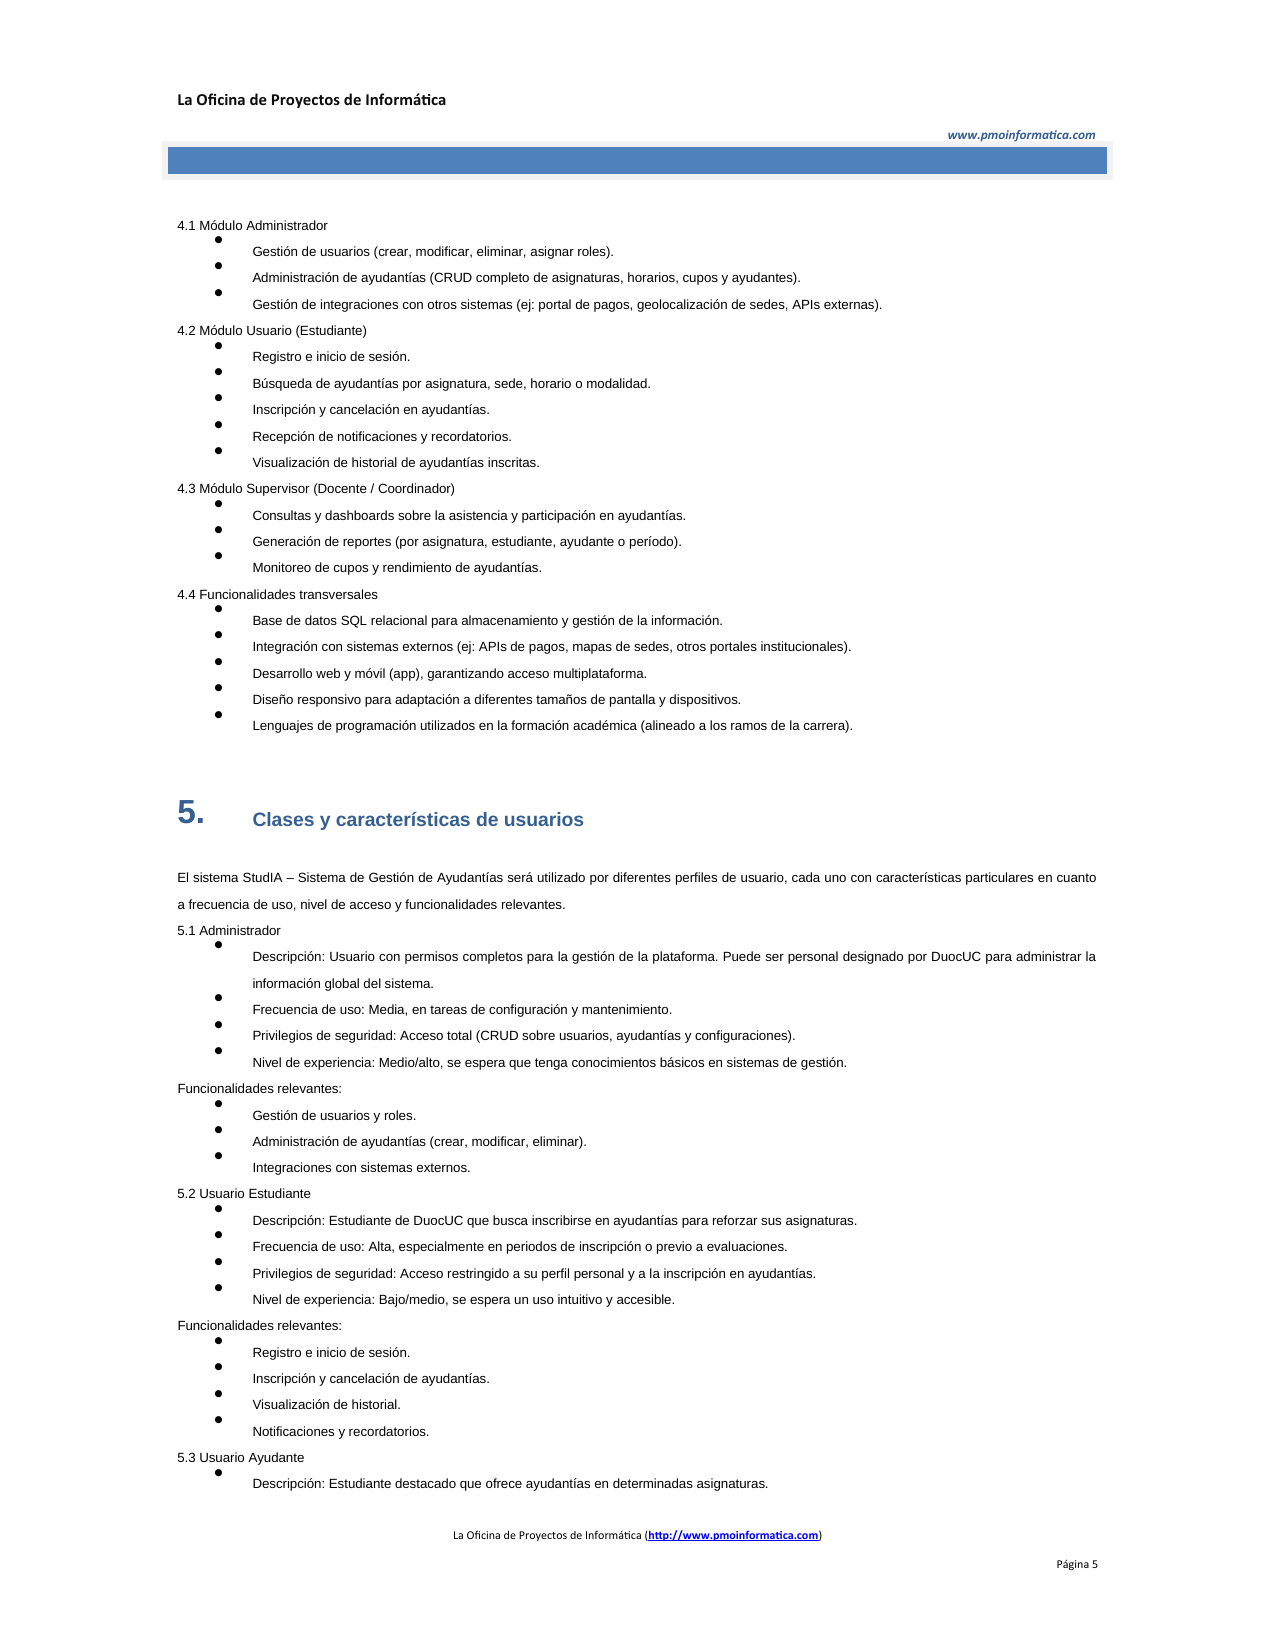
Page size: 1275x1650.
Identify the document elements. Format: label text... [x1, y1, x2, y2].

list Gestión de usuarios y roles. [215, 1097, 1098, 1123]
list Descripción: Usuario con permisos completos para la gestión de la plataforma. Puede ser personal designado por DuocUC para administrar la información global del sistema. [215, 938, 1098, 991]
list Generación de reportes (por asignatura, estudiante, ayudante o período). [215, 523, 1098, 549]
list Privilegios de seguridad: Acceso total (CRUD sobre usuarios, ayudantías y configuraciones). [215, 1017, 1098, 1044]
text 4.2 Módulo Usuario (Estudiante) [177, 312, 1098, 338]
list Nivel de experiencia: Bajo/medio, se espera un uso intuitivo y accesible. [215, 1281, 1098, 1307]
list Descripción: Estudiante de DuocUC que busca inscribirse en ayudantías para reforzar sus asignaturas. [215, 1202, 1098, 1228]
list Inscripción y cancelación de ayudantías. [215, 1360, 1098, 1386]
list Consultas y dashboards sobre la asistencia y participación en ayudantías. [215, 497, 1098, 523]
list Clases y características de usuarios [177, 792, 1098, 830]
list Recepción de notificaciones y recordatorios. [215, 418, 1098, 444]
text 5.2 Usuario Estudiante [177, 1176, 1098, 1202]
list Gestión de integraciones con otros sistemas (ej: portal de pagos, geolocalización de sedes, APIs externas). [215, 286, 1098, 312]
list Visualización de historial de ayudantías inscritas. [215, 444, 1098, 470]
list Base de datos SQL relacional para almacenamiento y gestión de la información. [215, 602, 1098, 628]
list Frecuencia de uso: Alta, especialmente en periodos de inscripción o previo a evaluaciones. [215, 1228, 1098, 1255]
text El sistema StudIA – Sistema de Gestión de Ayudantías será utilizado por diferentes perfiles de usuario, cada uno con características particulares en cuanto a frecuencia de uso, nivel de acceso y funcionalidades relevantes. [177, 859, 1098, 912]
list Desarrollo web y móvil (app), garantizando acceso multiplataforma. [215, 655, 1098, 681]
list Búsqueda de ayudantías por asignatura, sede, horario o modalidad. [215, 365, 1098, 391]
text 4.3 Módulo Supervisor (Docente / Coordinador) [177, 470, 1098, 497]
list Gestión de usuarios (crear, modificar, eliminar, asignar roles). [215, 233, 1098, 259]
list Integraciones con sistemas externos. [215, 1149, 1098, 1176]
list Inscripción y cancelación en ayudantías. [215, 391, 1098, 418]
list Lenguajes de programación utilizados en la formación académica (alineado a los ramos de la carrera). [215, 707, 1098, 734]
text 5.3 Usuario Ayudante [177, 1439, 1098, 1466]
text 5.1 Administrador [177, 912, 1098, 938]
list Privilegios de seguridad: Acceso restringido a su perfil personal y a la inscripción en ayudantías. [215, 1255, 1098, 1281]
text 4.1 Módulo Administrador [177, 207, 1098, 233]
list Visualización de historial. [215, 1386, 1098, 1413]
list Registro e inicio de sesión. [215, 338, 1098, 365]
list Frecuencia de uso: Media, en tareas de configuración y mantenimiento. [215, 991, 1098, 1017]
text Funcionalidades relevantes: [177, 1307, 1098, 1334]
list Descripción: Estudiante destacado que ofrece ayudantías en determinadas asignaturas. [215, 1466, 1098, 1492]
text Funcionalidades relevantes: [177, 1070, 1098, 1097]
list Administración de ayudantías (crear, modificar, eliminar). [215, 1123, 1098, 1149]
list Nivel de experiencia: Medio/alto, se espera que tenga conocimientos básicos en sistemas de gestión. [215, 1044, 1098, 1070]
list Monitoreo de cupos y rendimiento de ayudantías. [215, 549, 1098, 576]
list Notificaciones y recordatorios. [215, 1413, 1098, 1439]
list Integración con sistemas externos (ej: APIs de pagos, mapas de sedes, otros portales institucionales). [215, 628, 1098, 655]
list Administración de ayudantías (CRUD completo de asignaturas, horarios, cupos y ayudantes). [215, 259, 1098, 286]
list Registro e inicio de sesión. [215, 1334, 1098, 1360]
text 4.4 Funcionalidades transversales [177, 576, 1098, 602]
list Diseño responsivo para adaptación a diferentes tamaños de pantalla y dispositivos. [215, 681, 1098, 707]
